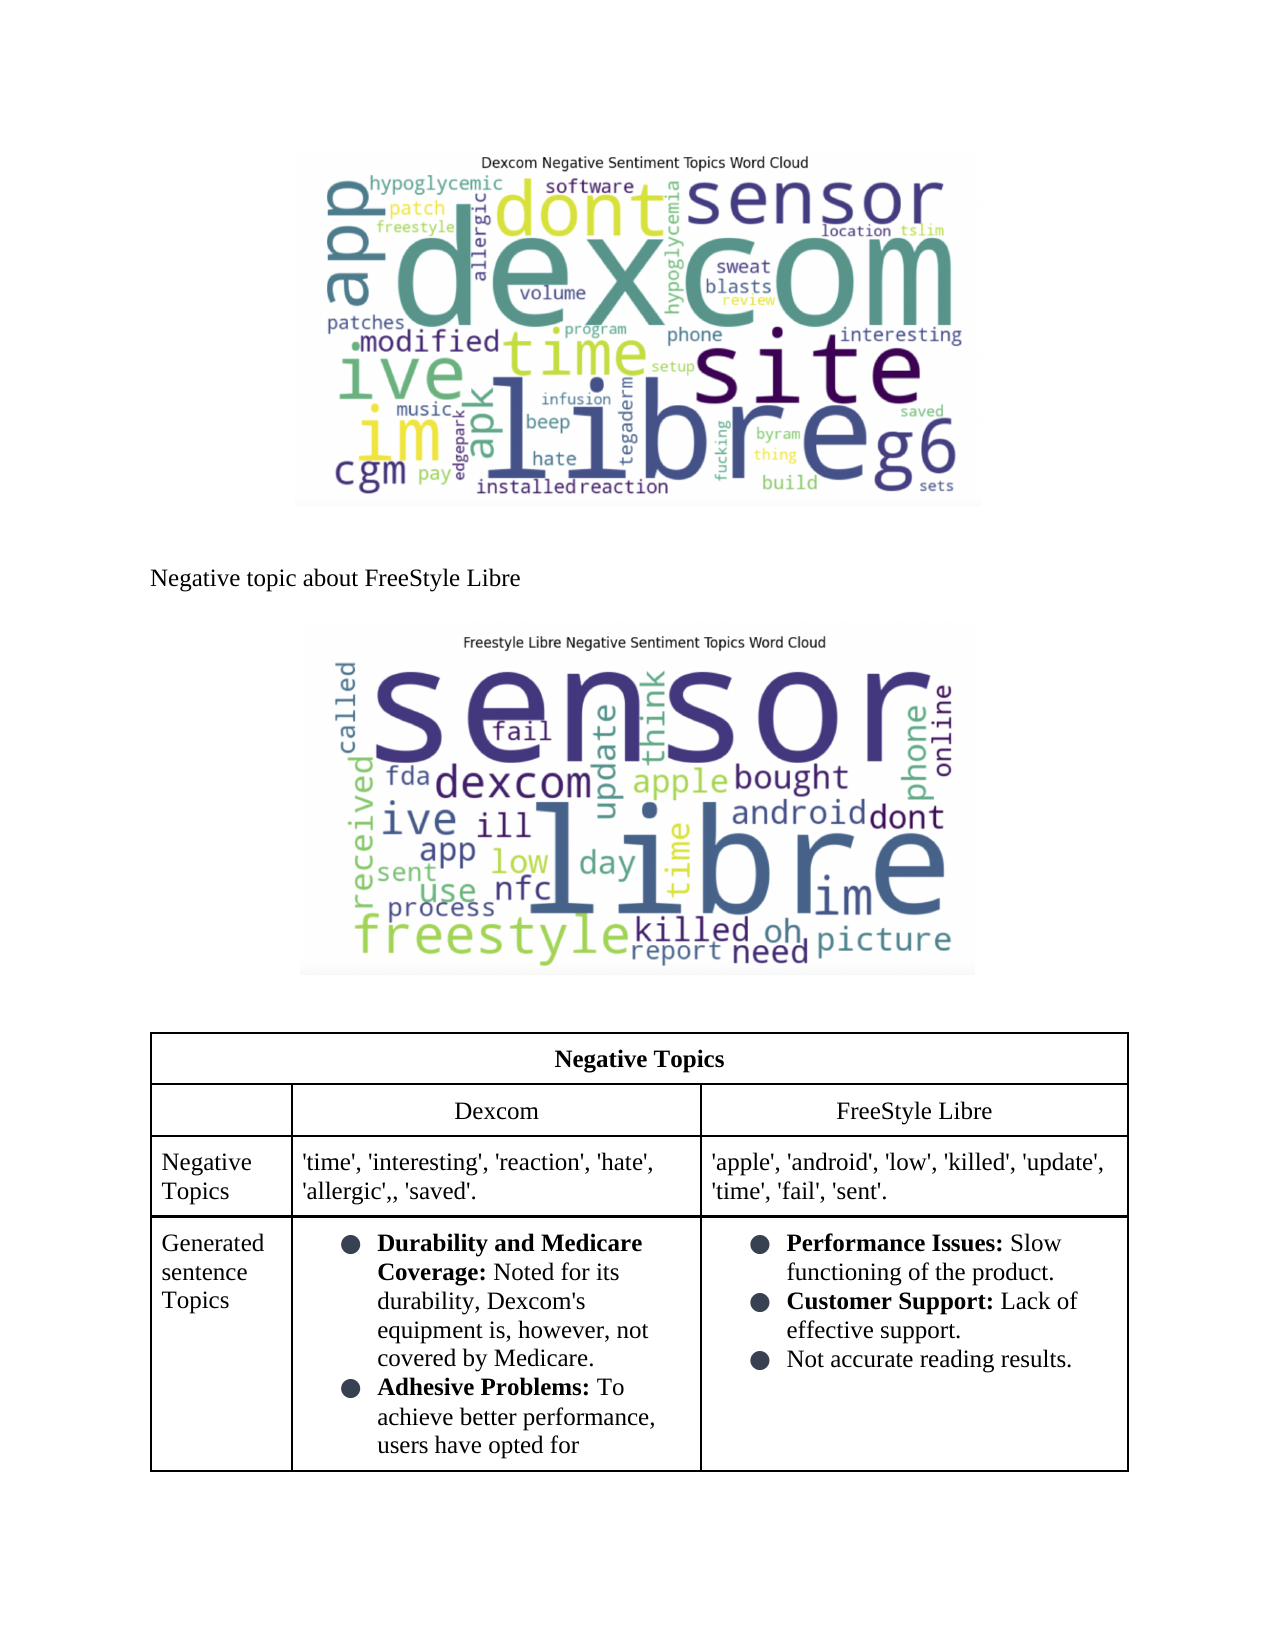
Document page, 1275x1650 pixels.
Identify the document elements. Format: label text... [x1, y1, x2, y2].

table_header Negative Topics [152, 1034, 1127, 1083]
table_cell 'time', 'interesting', 'reaction', 'hate', 'allergic',, 'saved'. [293, 1137, 700, 1215]
table_cell Dexcom [293, 1085, 700, 1135]
table_cell Negative Topics [152, 1137, 291, 1215]
table_cell FreeStyle Libre [702, 1085, 1127, 1135]
table_cell Generated sentence Topics [152, 1218, 291, 1469]
table_cell [152, 1085, 291, 1135]
picture [300, 620, 975, 975]
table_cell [702, 1218, 1127, 1469]
picture [294, 150, 981, 506]
table_cell 'apple', 'android', 'low', 'killed', 'update', 'time', 'fail', 'sent'. [702, 1137, 1127, 1215]
text Negative topic about FreeStyle Libre [150, 563, 1125, 621]
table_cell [293, 1218, 700, 1469]
